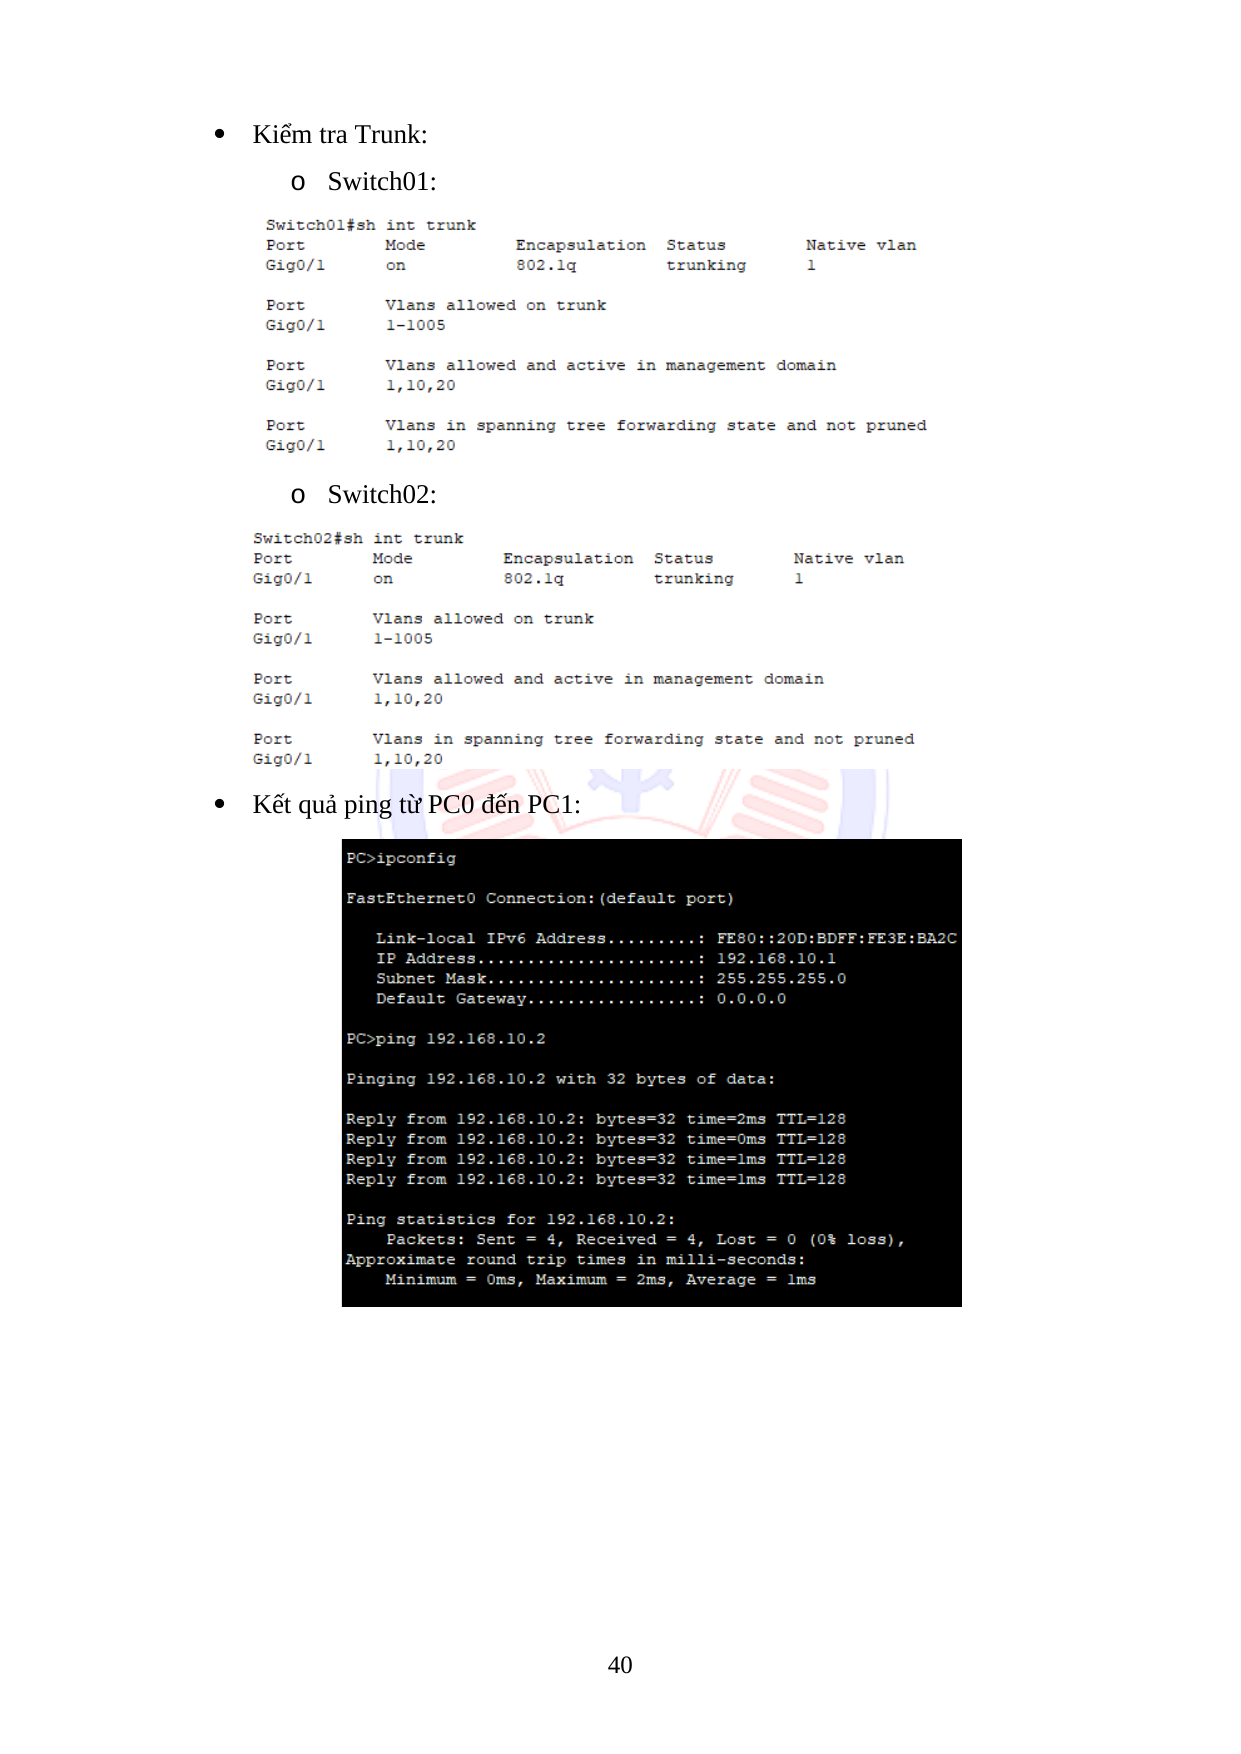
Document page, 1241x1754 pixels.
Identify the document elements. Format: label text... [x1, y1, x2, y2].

list Switch01: [290, 165, 1122, 198]
picture [262, 215, 978, 459]
list Switch02: [290, 478, 1122, 511]
list Kiểm tra Trunk: [215, 118, 1122, 149]
picture [341, 839, 962, 1307]
picture [248, 527, 992, 769]
list Kết quả ping từ PC0 đến PC1: [215, 788, 1122, 819]
